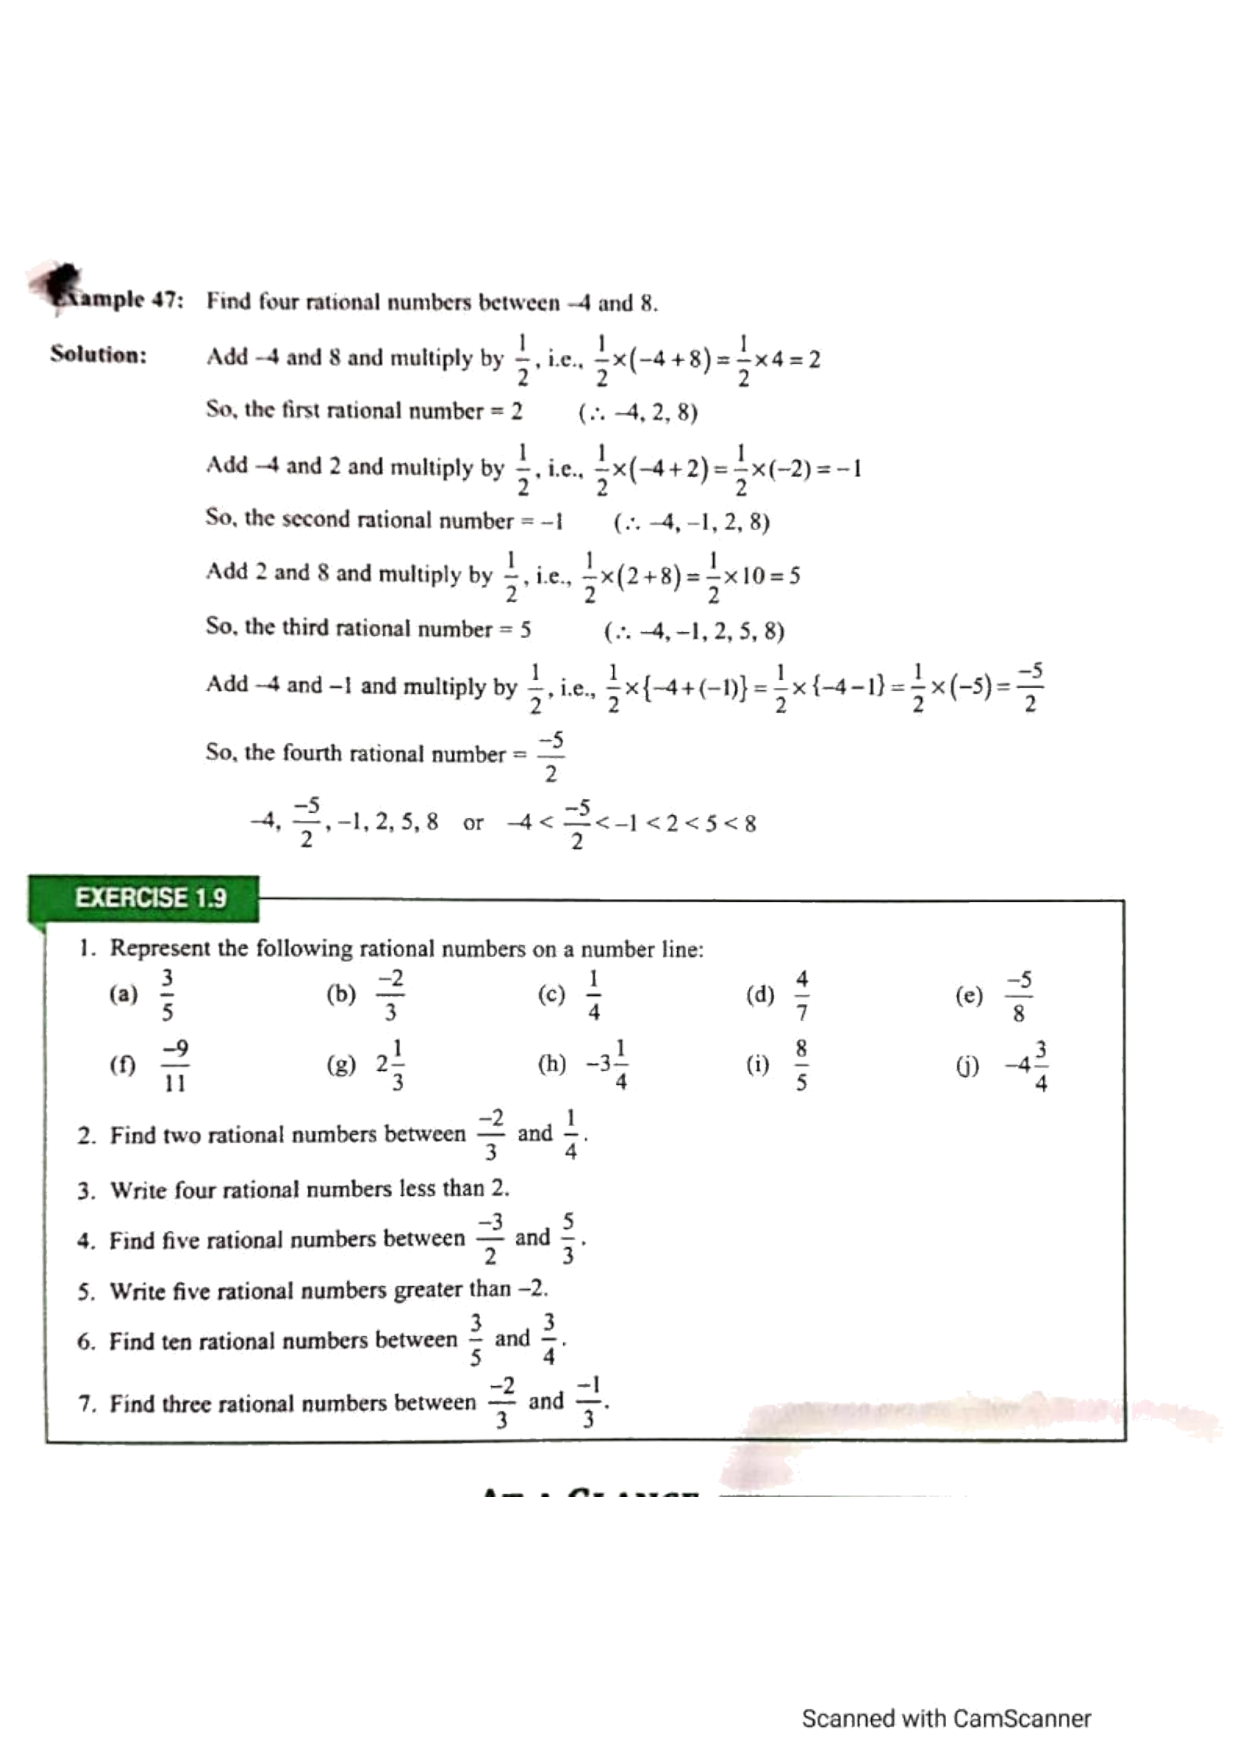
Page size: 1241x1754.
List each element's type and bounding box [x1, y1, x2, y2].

picture [0, 205, 1240, 1497]
picture [802, 1702, 1092, 1734]
